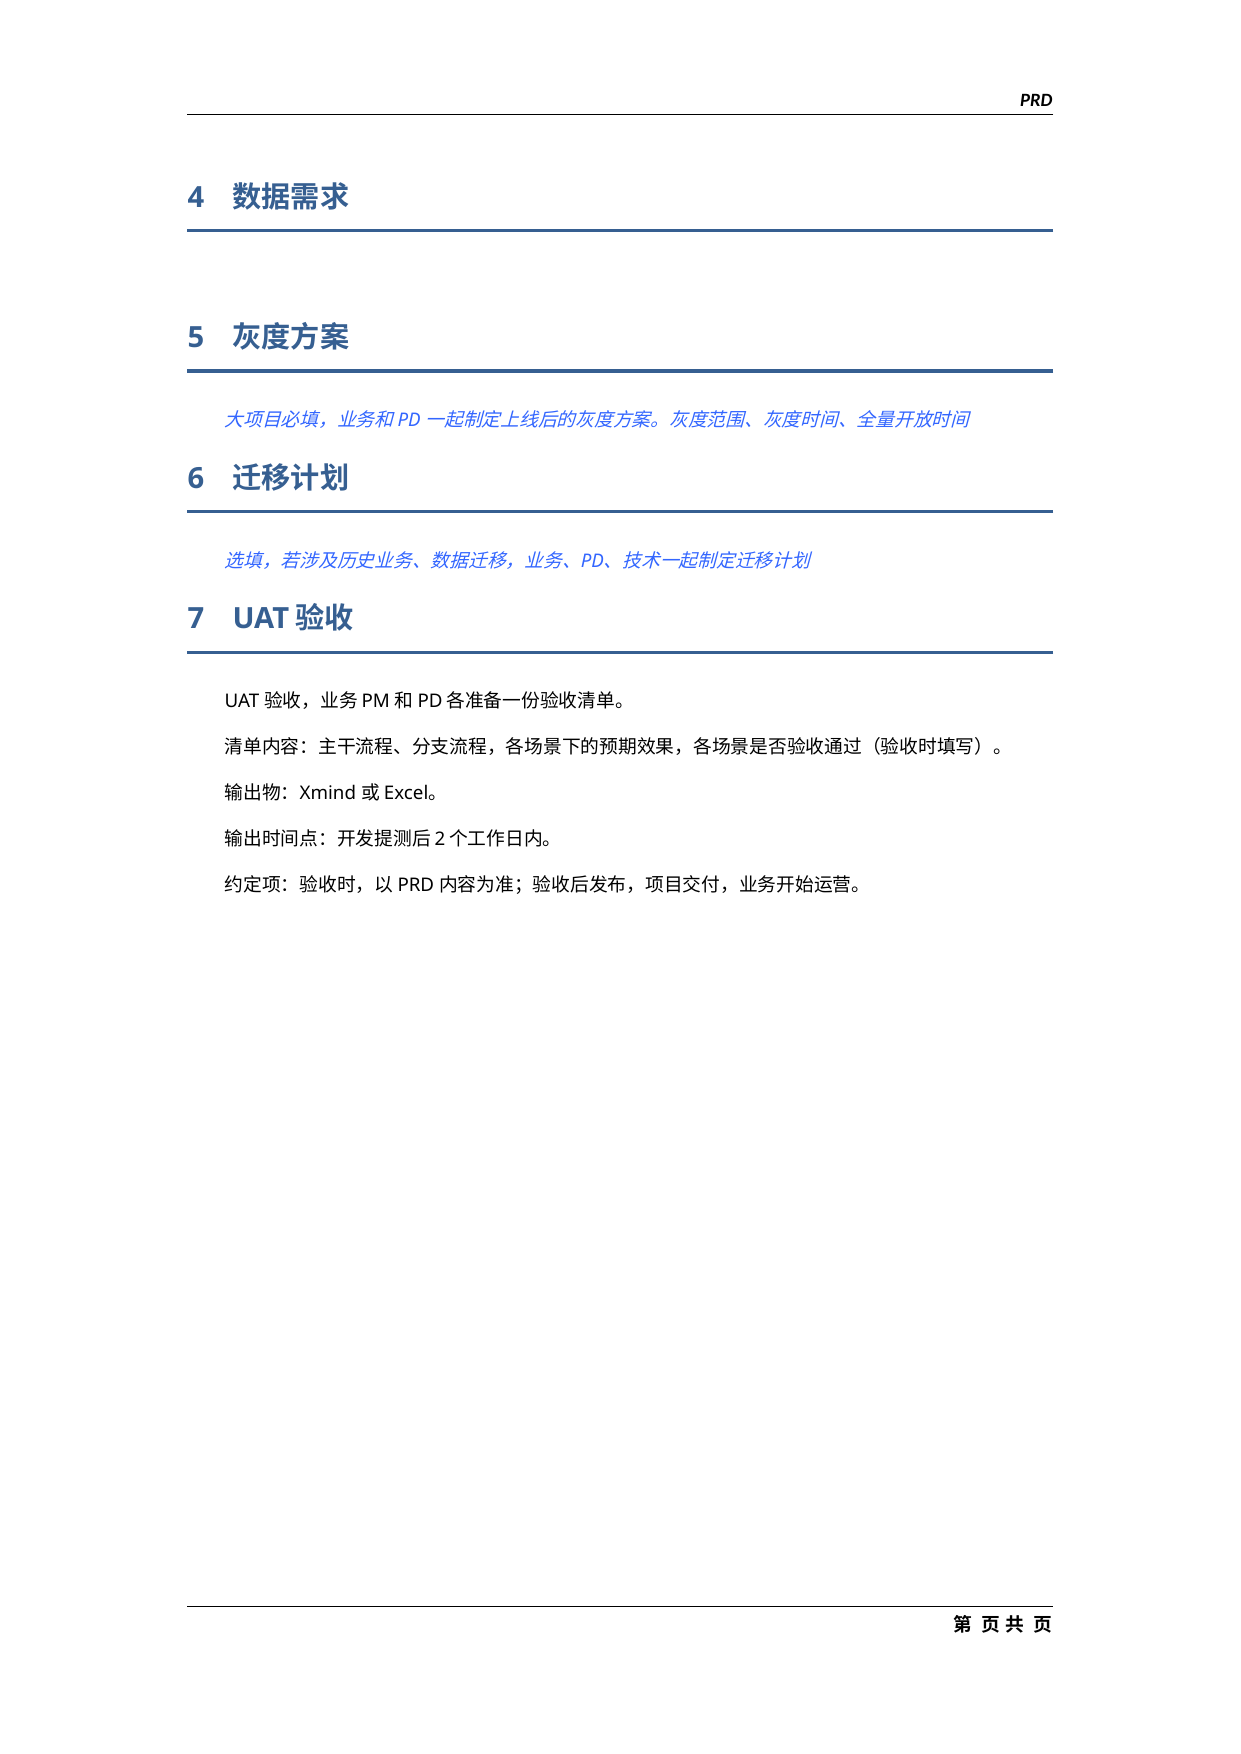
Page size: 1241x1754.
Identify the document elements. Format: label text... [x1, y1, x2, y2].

text 输出物：Xmind 或 Excel。 [187, 775, 1053, 808]
text 选填，若涉及历史业务、数据迁移，业务、PD、技术一起制定迁移计划 [187, 543, 1053, 575]
subtitle 数据需求 [187, 162, 1053, 229]
subtitle 迁移计划 [187, 443, 1053, 510]
text UAT 验收，业务PM 和 PD各准备一份验收清单。 [187, 683, 1053, 716]
subtitle UAT验收 [187, 583, 1053, 651]
text 输出时间点：开发提测后2个工作日内。 [187, 821, 1053, 854]
text 大项目必填，业务和 PD 一起制定上线后的灰度方案。灰度范围、灰度时间、全量开放时间 [187, 402, 1053, 435]
text 清单内容：主干流程、分支流程，各场景下的预期效果，各场景是否验收通过（验收时填写）。 [187, 729, 1053, 762]
text 约定项：验收时，以 PRD 内容为准；验收后发布，项目交付，业务开始运营。 [187, 867, 1053, 900]
subtitle 灰度方案 [187, 302, 1053, 369]
